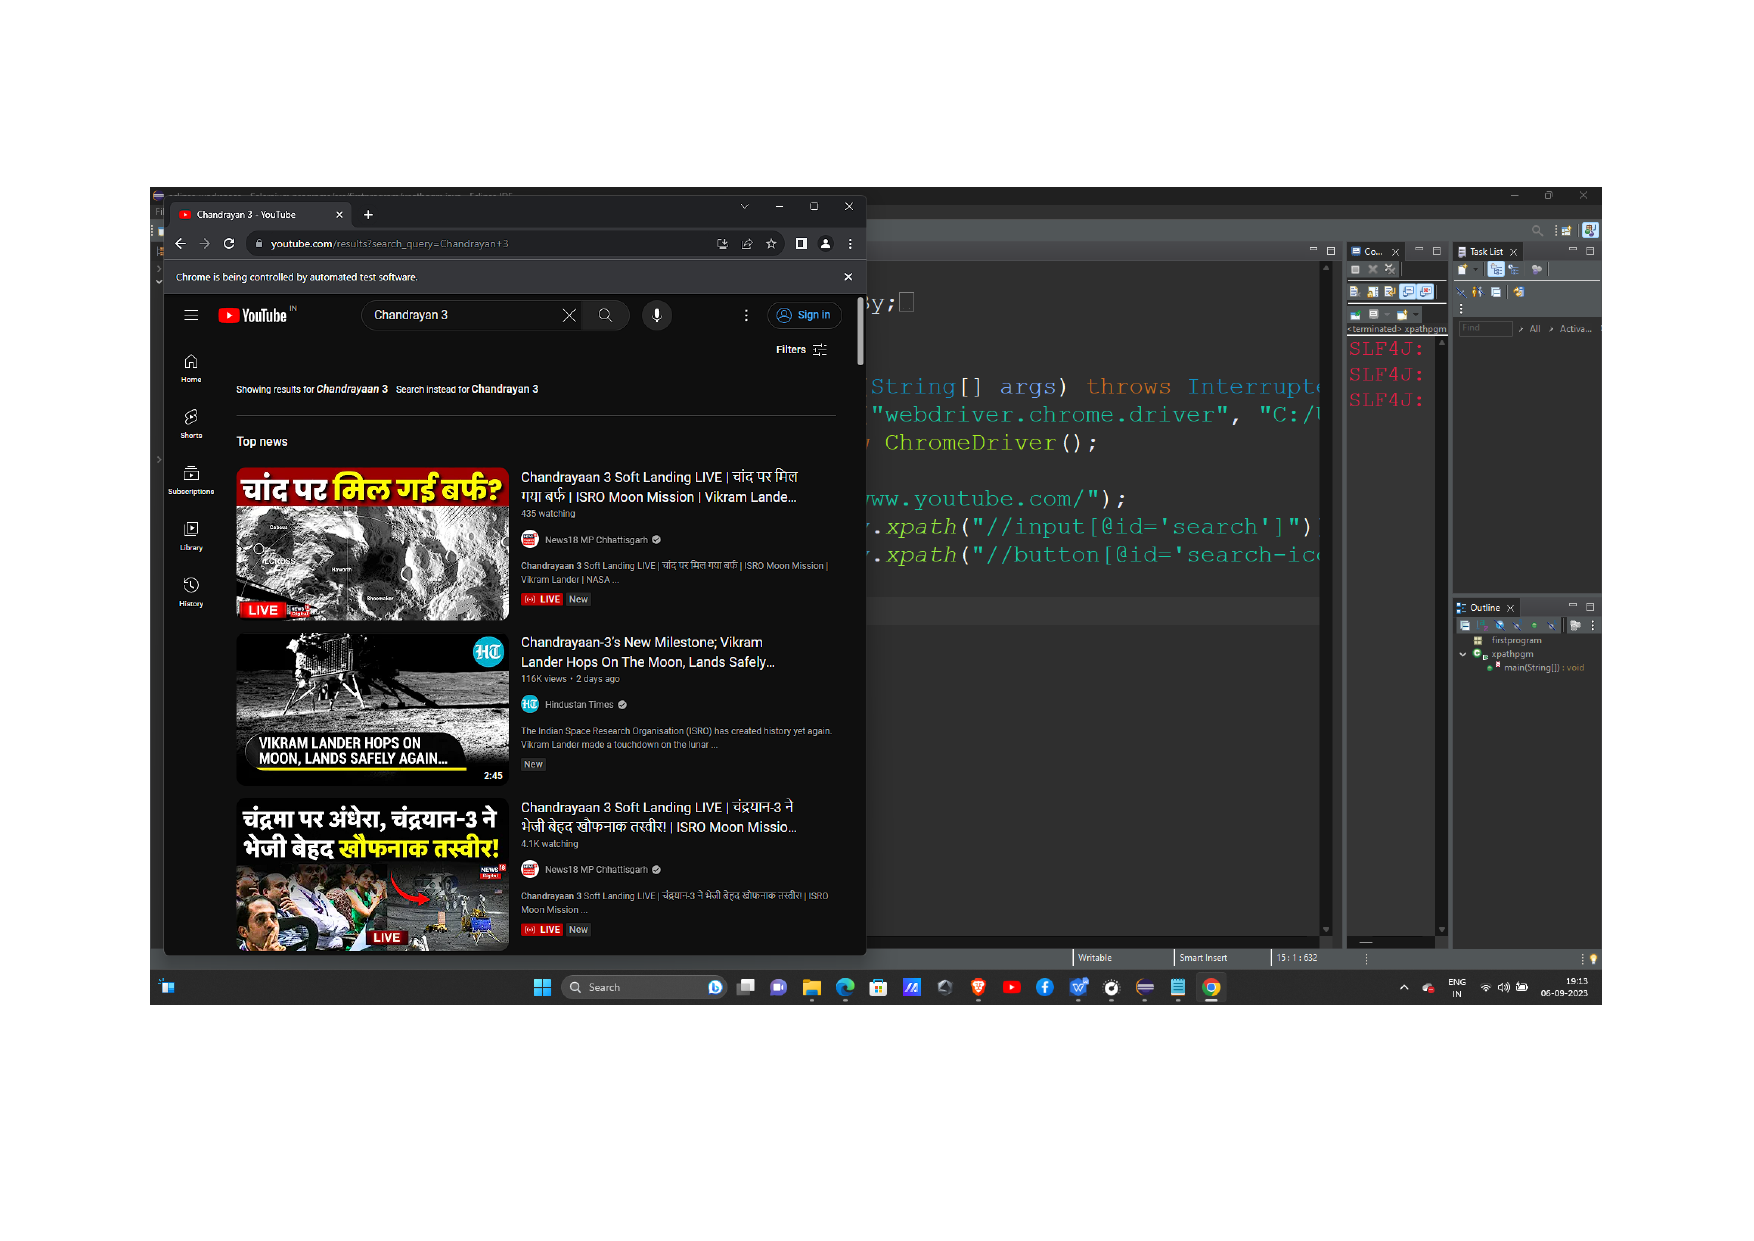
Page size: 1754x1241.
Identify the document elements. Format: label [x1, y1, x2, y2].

picture [150, 187, 1602, 1005]
